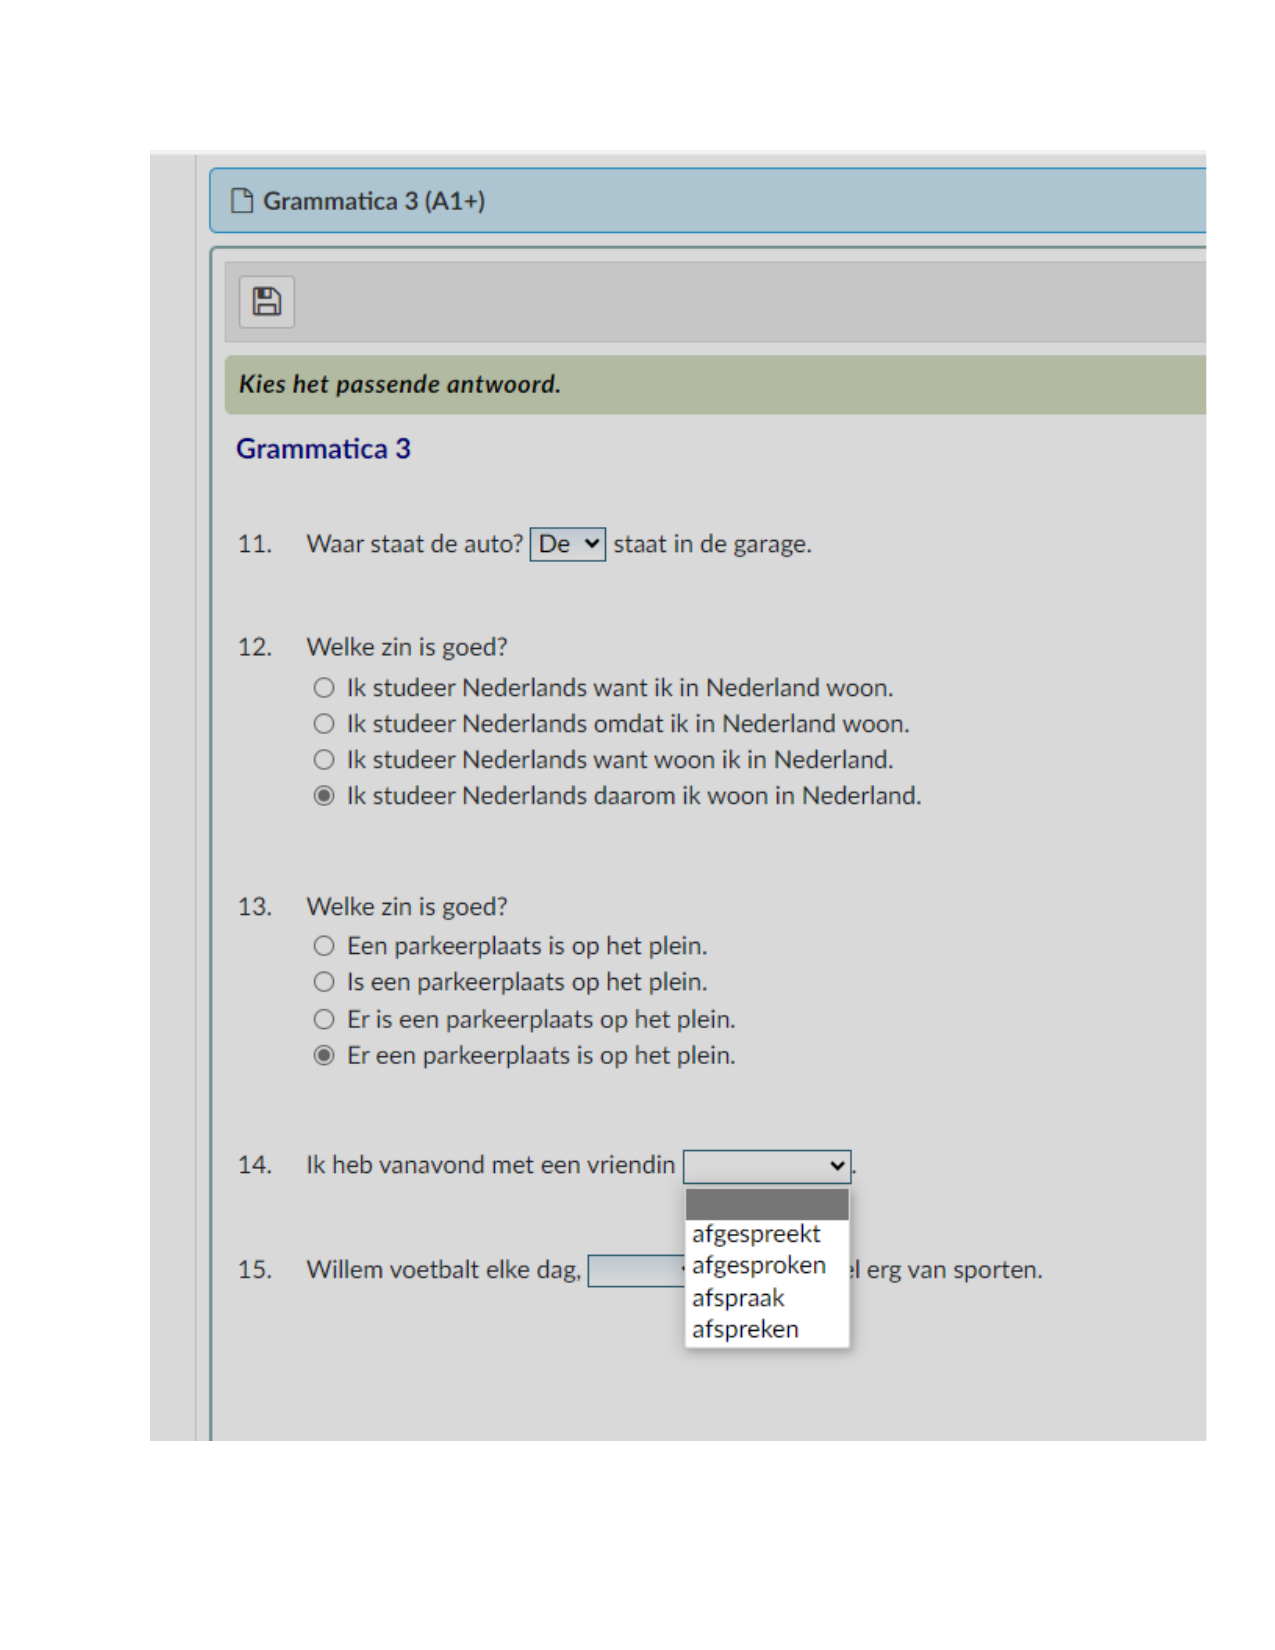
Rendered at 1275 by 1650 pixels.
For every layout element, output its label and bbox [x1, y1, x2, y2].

picture [150, 150, 1207, 1441]
